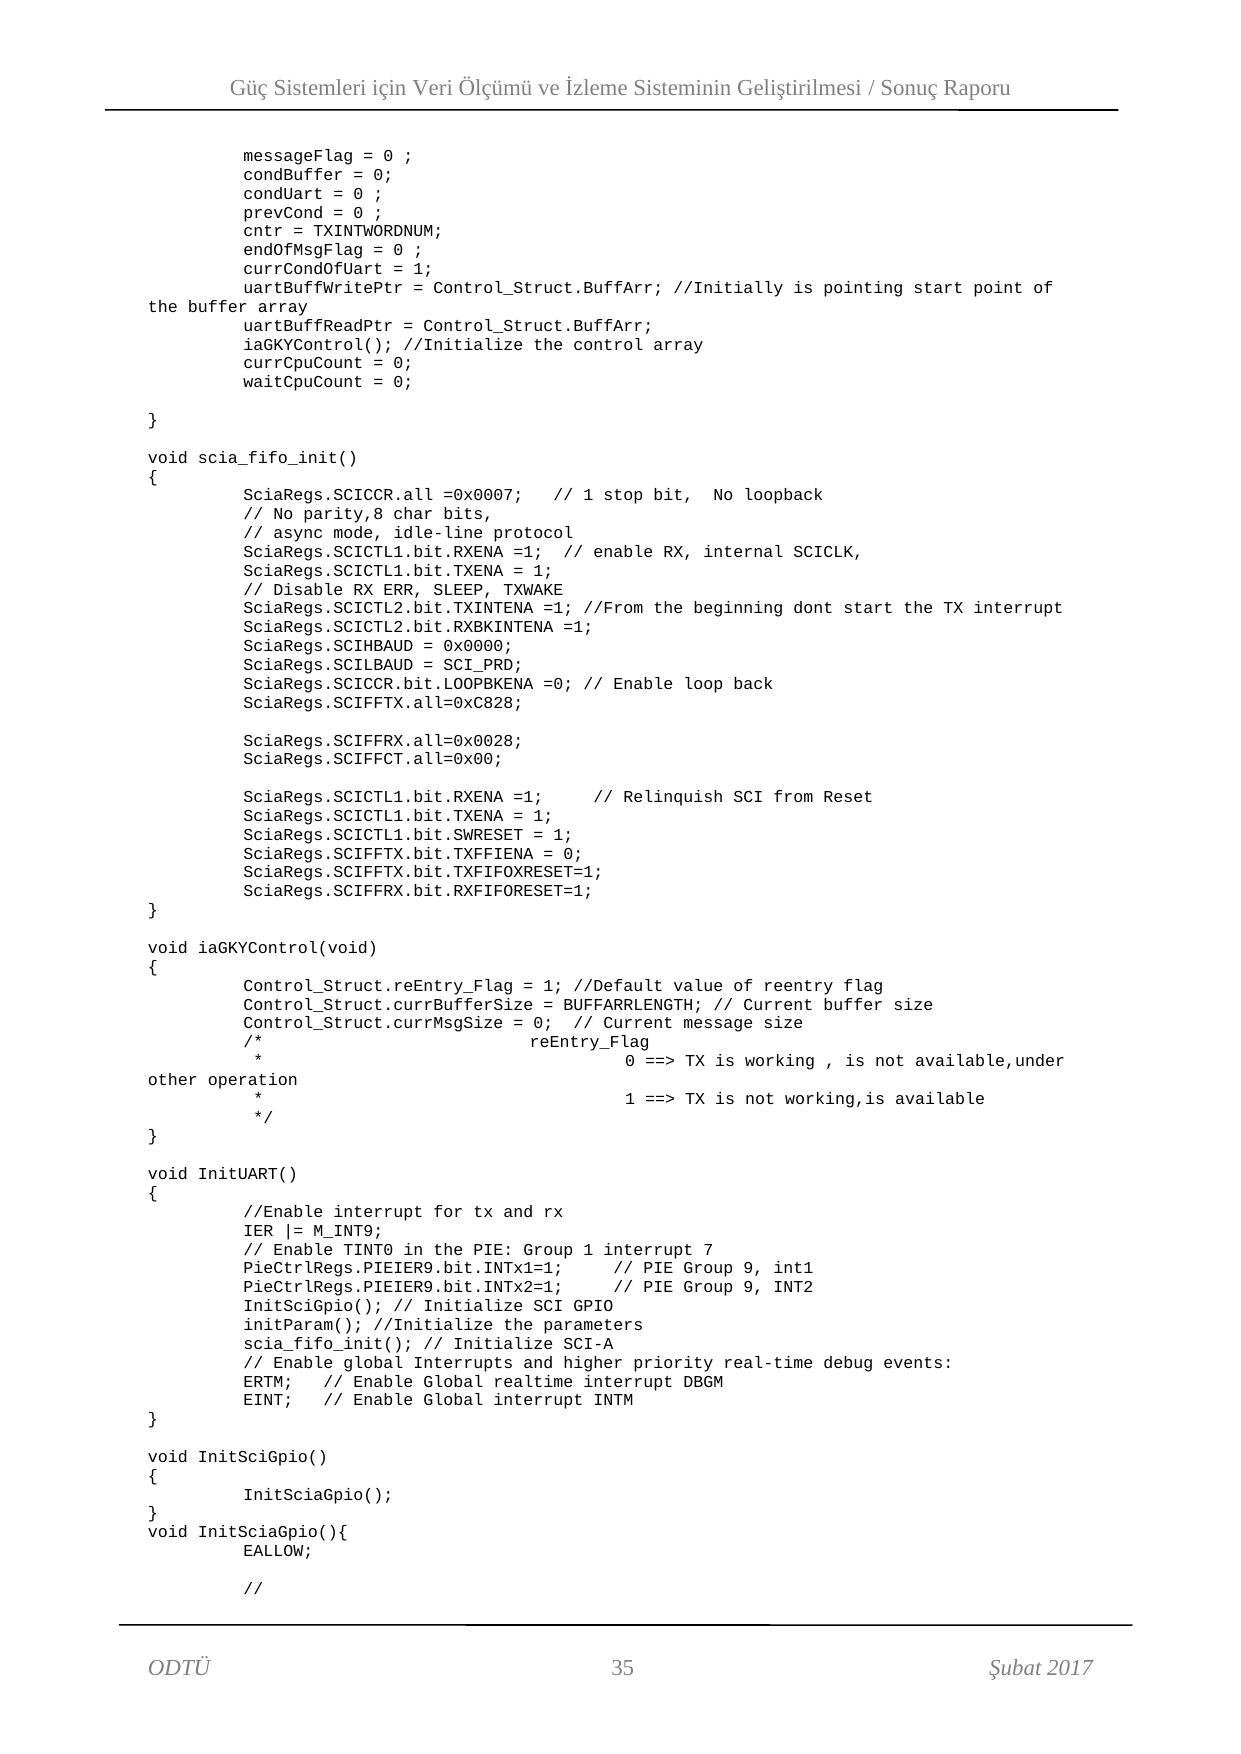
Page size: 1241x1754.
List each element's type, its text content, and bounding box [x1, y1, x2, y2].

text initParam(); //Initialize the parameters [148, 1317, 1093, 1335]
text SciaRegs.SCICTL1.bit.TXENA = 1; [148, 562, 1093, 581]
text void InitSciaGpio(){ [148, 1524, 1093, 1543]
text SciaRegs.SCIFFTX.all=0xC828; [148, 694, 1093, 713]
text } [148, 902, 1093, 921]
text IER |= M_INT9; [148, 1222, 1093, 1241]
text } [148, 1505, 1093, 1524]
text SciaRegs.SCICTL2.bit.RXBKINTENA =1; [148, 619, 1093, 638]
text SciaRegs.SCICTL1.bit.RXENA =1; // enable RX, internal SCICLK, [148, 543, 1093, 562]
text InitSciaGpio(); [148, 1486, 1093, 1505]
text messageFlag = 0 ; [148, 148, 1093, 166]
text cntr = TXINTWORDNUM; [148, 223, 1093, 242]
text void iaGKYControl(void) [148, 939, 1093, 958]
text Control_Struct.reEntry_Flag = 1; //Default value of reentry flag [148, 977, 1093, 996]
text EINT; // Enable Global interrupt INTM [148, 1392, 1093, 1411]
text //Enable interrupt for tx and rx [148, 1203, 1093, 1222]
text void InitUART() [148, 1166, 1093, 1184]
text uartBuffReadPtr = Control_Struct.BuffArr; [148, 317, 1093, 336]
text SciaRegs.SCICTL1.bit.RXENA =1; // Relinquish SCI from Reset [148, 789, 1093, 807]
text SciaRegs.SCIFFTX.bit.TXFIFOXRESET=1; [148, 864, 1093, 883]
text } [148, 1128, 1093, 1147]
text // [148, 1581, 1093, 1599]
text condBuffer = 0; [148, 166, 1093, 185]
text SciaRegs.SCICTL1.bit.SWRESET = 1; [148, 826, 1093, 845]
text scia_fifo_init(); // Initialize SCI-A [148, 1335, 1093, 1354]
text /* reEntry_Flag [148, 1034, 1093, 1053]
text SciaRegs.SCIFFTX.bit.TXFFIENA = 0; [148, 845, 1093, 864]
text * 0 ==> TX is working , is not available,under other operation [148, 1053, 1093, 1090]
text endOfMsgFlag = 0 ; [148, 242, 1093, 261]
text currCondOfUart = 1; [148, 261, 1093, 279]
text PieCtrlRegs.PIEIER9.bit.INTx1=1; // PIE Group 9, int1 [148, 1260, 1093, 1279]
text // Enable global Interrupts and higher priority real-time debug events: [148, 1354, 1093, 1373]
text */ [148, 1109, 1093, 1128]
text PieCtrlRegs.PIEIER9.bit.INTx2=1; // PIE Group 9, INT2 [148, 1279, 1093, 1298]
text // async mode, idle-line protocol [148, 525, 1093, 543]
text waitCpuCount = 0; [148, 374, 1093, 393]
text SciaRegs.SCICCR.bit.LOOPBKENA =0; // Enable loop back [148, 676, 1093, 694]
text void InitSciGpio() [148, 1448, 1093, 1467]
text SciaRegs.SCICCR.all =0x0007; // 1 stop bit, No loopback [148, 487, 1093, 506]
text SciaRegs.SCIFFRX.bit.RXFIFORESET=1; [148, 883, 1093, 902]
text // No parity,8 char bits, [148, 506, 1093, 525]
text currCpuCount = 0; [148, 355, 1093, 374]
text SciaRegs.SCIHBAUD = 0x0000; [148, 638, 1093, 657]
text SciaRegs.SCICTL2.bit.TXINTENA =1; //From the beginning dont start the TX interrupt [148, 600, 1093, 619]
text { [148, 468, 1093, 487]
text condUart = 0 ; [148, 185, 1093, 204]
text InitSciGpio(); // Initialize SCI GPIO [148, 1298, 1093, 1317]
text * 1 ==> TX is not working,is available [148, 1090, 1093, 1109]
text SciaRegs.SCICTL1.bit.TXENA = 1; [148, 807, 1093, 826]
text // Disable RX ERR, SLEEP, TXWAKE [148, 581, 1093, 600]
text EALLOW; [148, 1543, 1093, 1562]
text { [148, 1184, 1093, 1203]
text { [148, 958, 1093, 977]
text { [148, 1467, 1093, 1486]
text uartBuffWritePtr = Control_Struct.BuffArr; //Initially is pointing start point of the buffer array [148, 279, 1093, 317]
text prevCond = 0 ; [148, 204, 1093, 223]
text Control_Struct.currBufferSize = BUFFARRLENGTH; // Current buffer size [148, 996, 1093, 1015]
text iaGKYControl(); //Initialize the control array [148, 336, 1093, 355]
text ERTM; // Enable Global realtime interrupt DBGM [148, 1373, 1093, 1392]
text } [148, 412, 1093, 430]
text } [148, 1411, 1093, 1430]
text SciaRegs.SCIFFRX.all=0x0028; [148, 732, 1093, 751]
text SciaRegs.SCIFFCT.all=0x00; [148, 751, 1093, 770]
text void scia_fifo_init() [148, 449, 1093, 468]
text SciaRegs.SCILBAUD = SCI_PRD; [148, 657, 1093, 676]
text Control_Struct.currMsgSize = 0; // Current message size [148, 1015, 1093, 1034]
text // Enable TINT0 in the PIE: Group 1 interrupt 7 [148, 1241, 1093, 1260]
